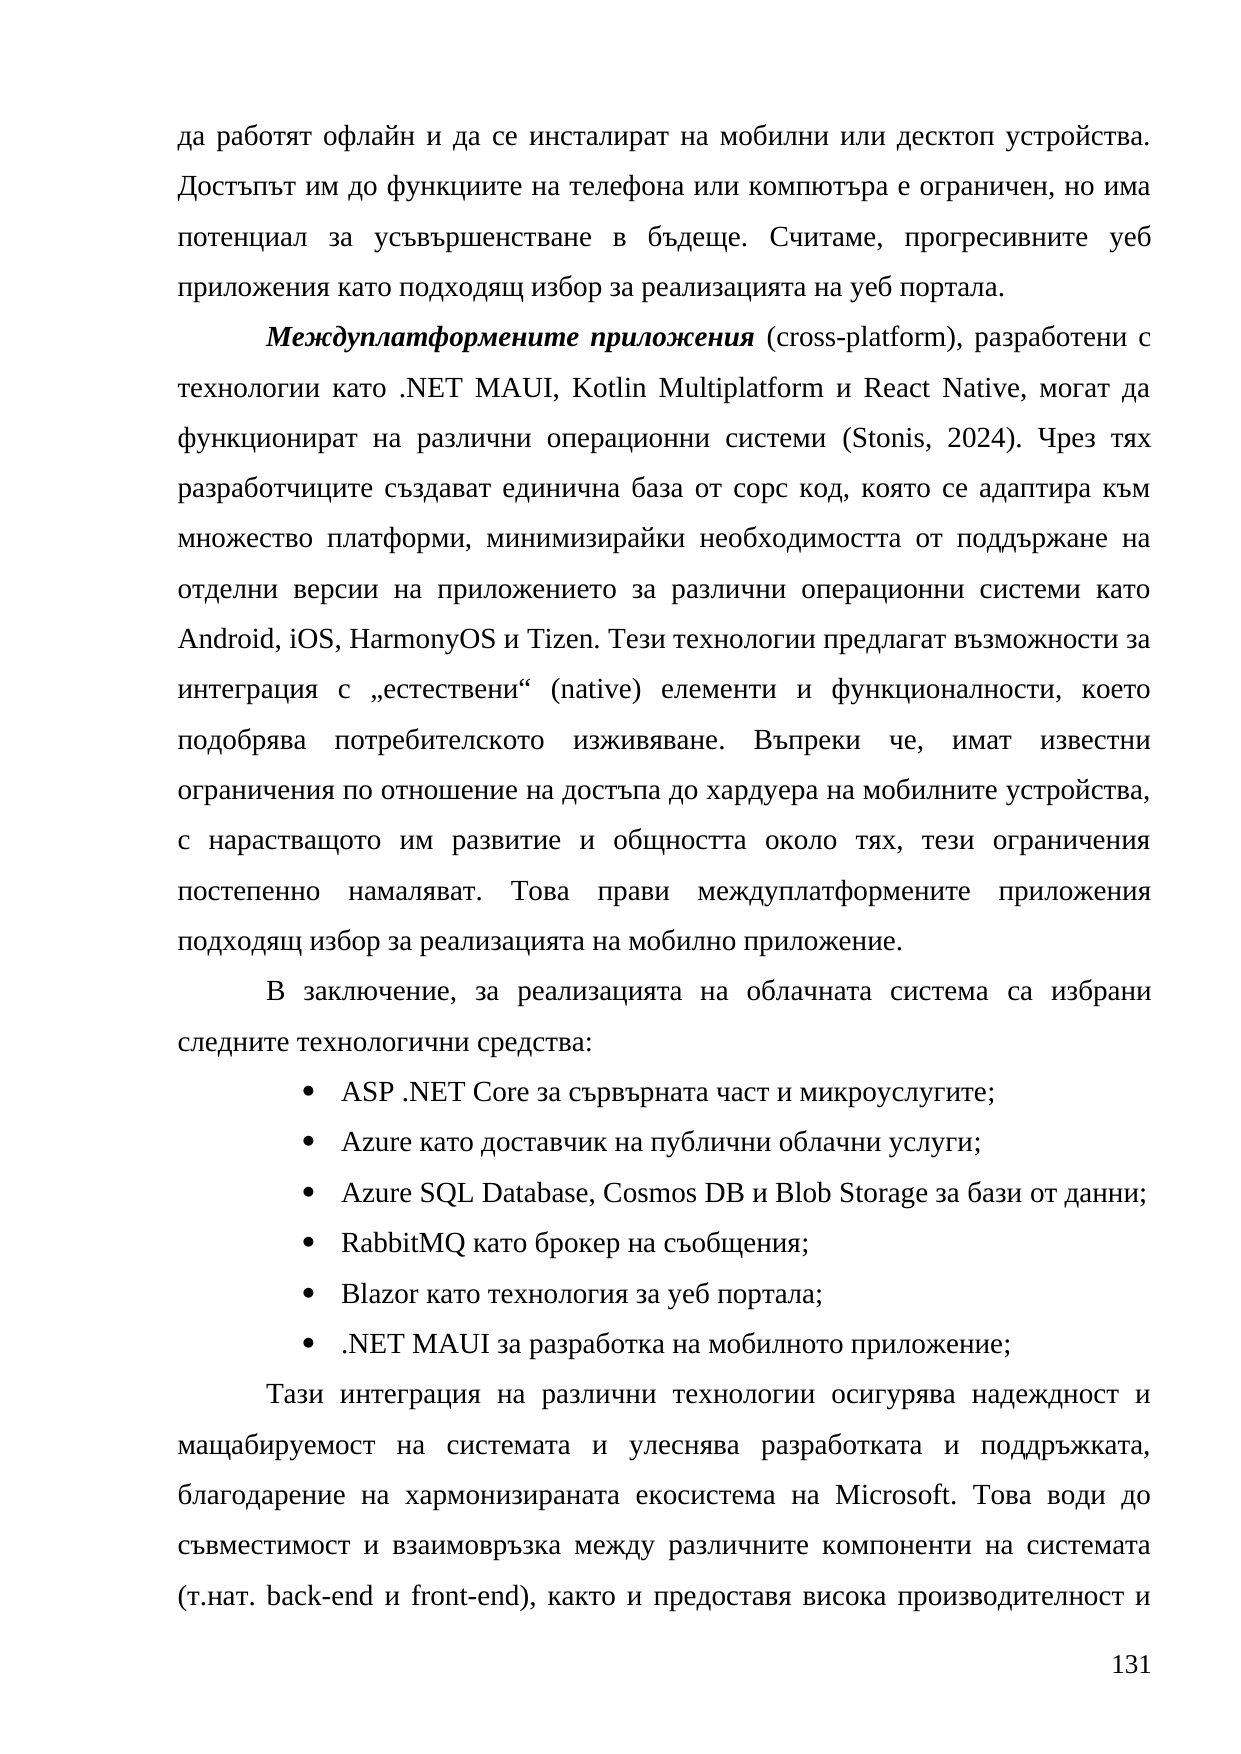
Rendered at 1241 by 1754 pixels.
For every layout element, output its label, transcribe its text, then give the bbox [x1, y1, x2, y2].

list Azure като доставчик на публични облачни услуги; [303, 1124, 1152, 1158]
text В заключение, за реализацията на облачната система са избрани следните технологични средства: [177, 973, 1152, 1057]
text Междуплатформените приложения (cross-platform), разработени с технологии като .NET MAUI, Kotlin Multiplatform и React Native, могат да функционират на различни операционни системи (Stonis, 2024). Чрез тях разработчиците създават единична база от сорс код, която се адаптира към множество платформи, минимизирайки необходимостта от поддържане на отделни версии на приложението за различни операционни системи като Android, iOS, HarmonyOS и Tizen. Тези технологии предлагат възможности за интеграция с „естествени“ (native) елементи и функционалности, което подобрява потребителското изживяване. Въпреки че, имат известни ограничения по отношение на достъпа до хардуера на мобилните устройства, с нарастващото им развитие и общността около тях, тези ограничения постепенно намаляват. Това прави междуплатформените приложения подходящ избор за реализацията на мобилно приложение. [177, 319, 1152, 957]
list ASP .NET Core за сървърната част и микроуслугите; [303, 1074, 1152, 1108]
list Azure SQL Database, Cosmos DB и Blob Storage за бази от данни; [303, 1175, 1152, 1208]
list RabbitMQ като брокер на съобщения; [303, 1225, 1152, 1259]
list Blazor като технология за уеб портала; [303, 1276, 1152, 1309]
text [177, 118, 1152, 303]
list .NET MAUI за разработка на мобилното приложение; [303, 1326, 1152, 1360]
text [177, 1377, 1152, 1611]
